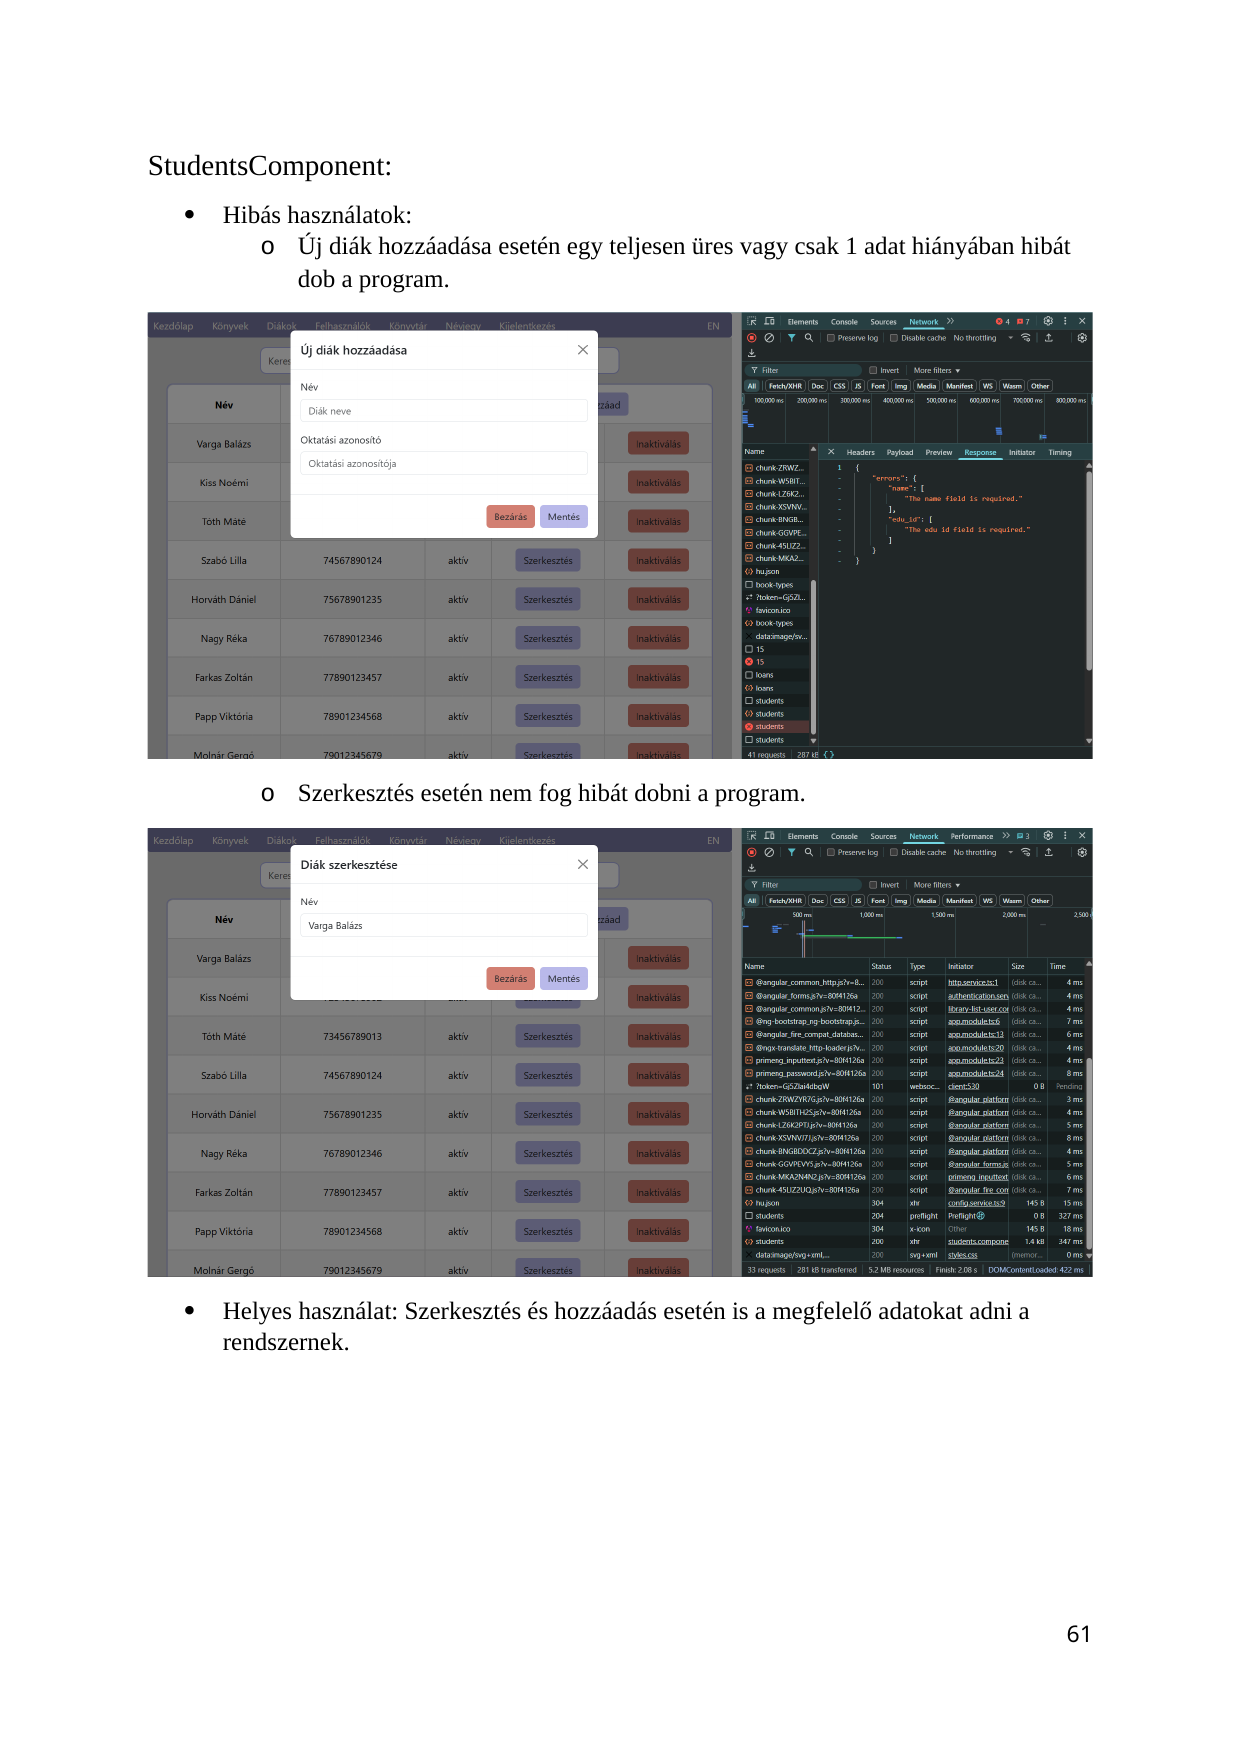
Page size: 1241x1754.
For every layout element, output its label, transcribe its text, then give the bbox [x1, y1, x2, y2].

list Hibás használatok: [185, 200, 1093, 229]
text StudentsComponent: [148, 148, 1093, 181]
list Helyes használat: Szerkesztés és hozzáadás esetén is a megfelelő adatokat adni a rendszernek. [185, 1296, 1093, 1356]
picture [147, 312, 1093, 759]
picture [147, 828, 1093, 1277]
list Új diák hozzáadása esetén egy teljesen üres vagy csak 1 adat hiányában hibát dob a program. [260, 231, 1093, 293]
list Szerkesztés esetén nem fog hibát dobni a program. [260, 778, 1093, 809]
